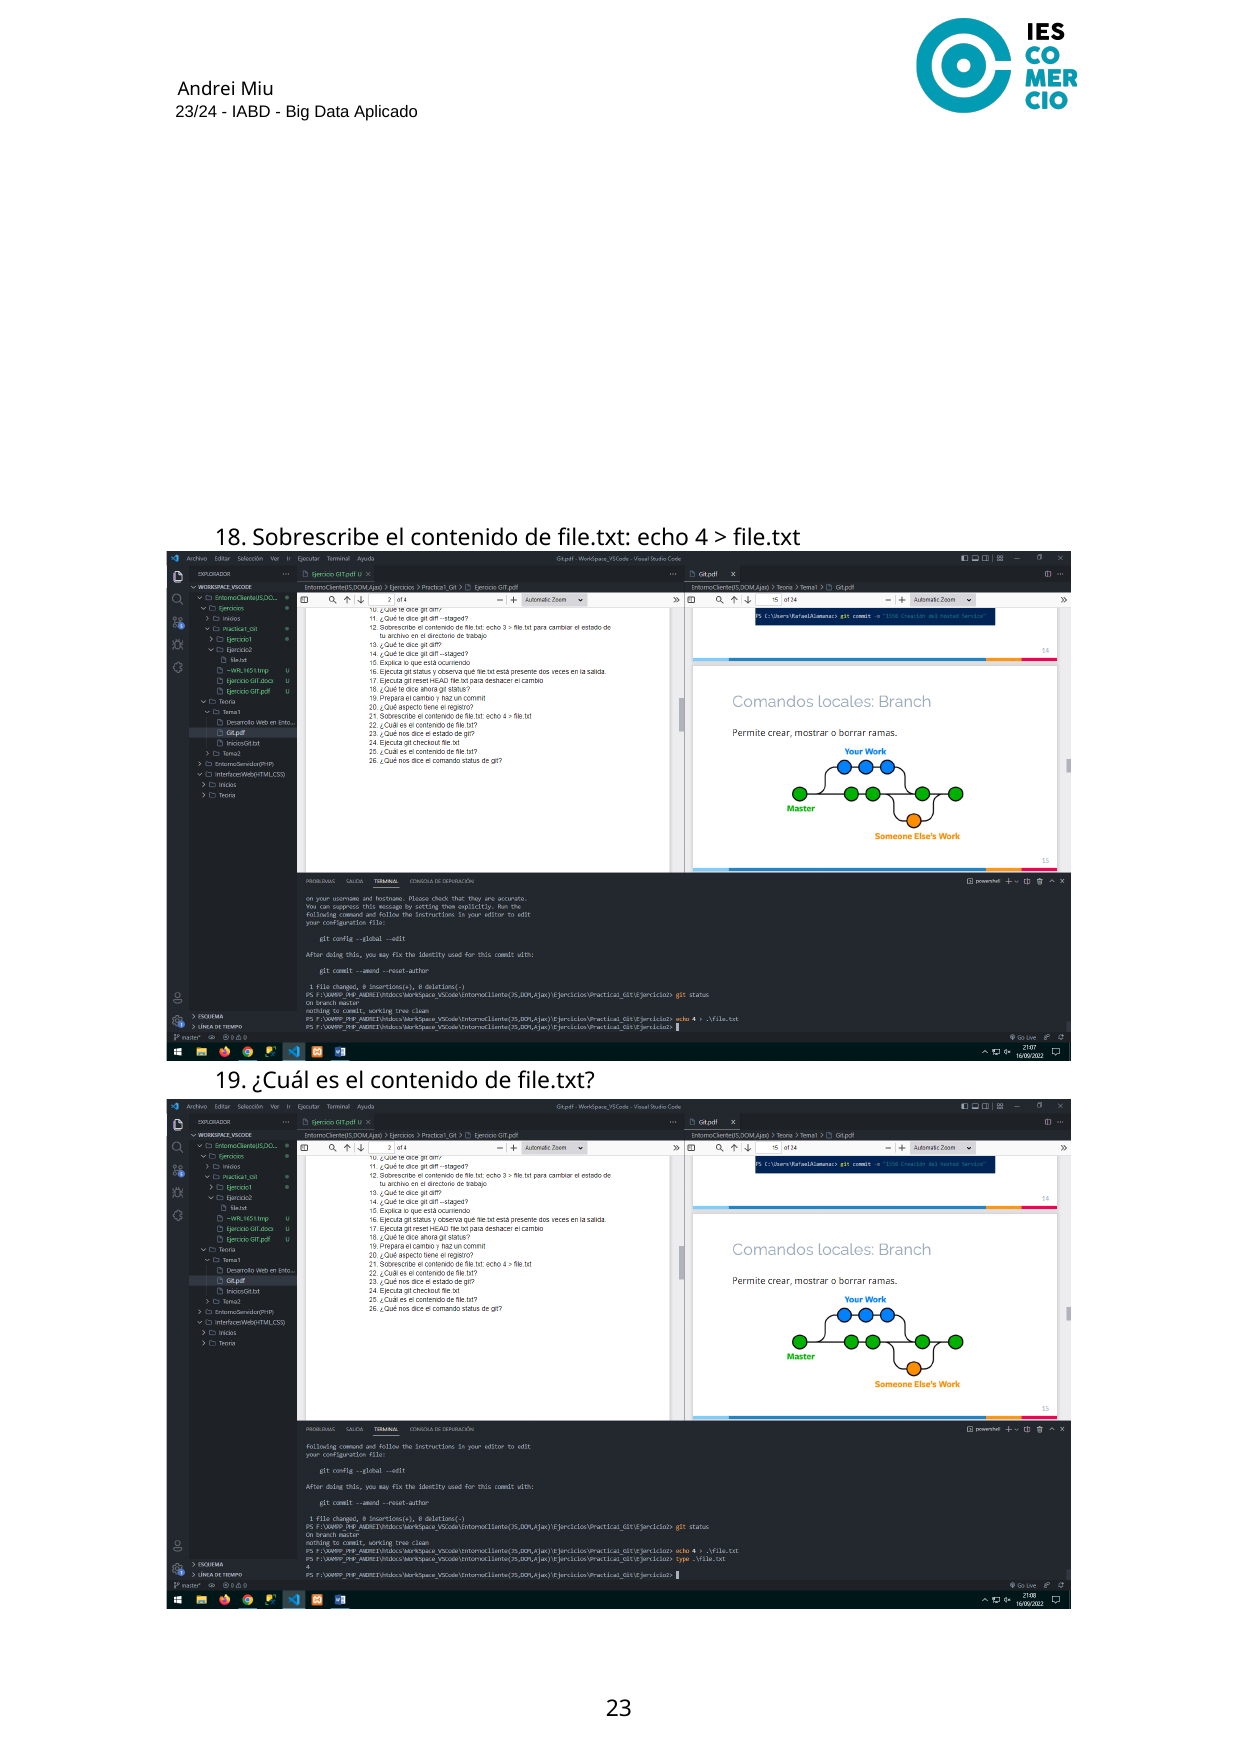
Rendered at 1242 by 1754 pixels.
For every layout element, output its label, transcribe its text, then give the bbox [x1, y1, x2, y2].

list ¿Cuál es el contenido de file.txt? [214, 1064, 1071, 1096]
picture [166, 1099, 1071, 1609]
list Sobrescribe el contenido de file.txt: echo 4 > file.txt [214, 521, 1071, 551]
picture [166, 551, 1071, 1061]
picture [916, 18, 1078, 113]
